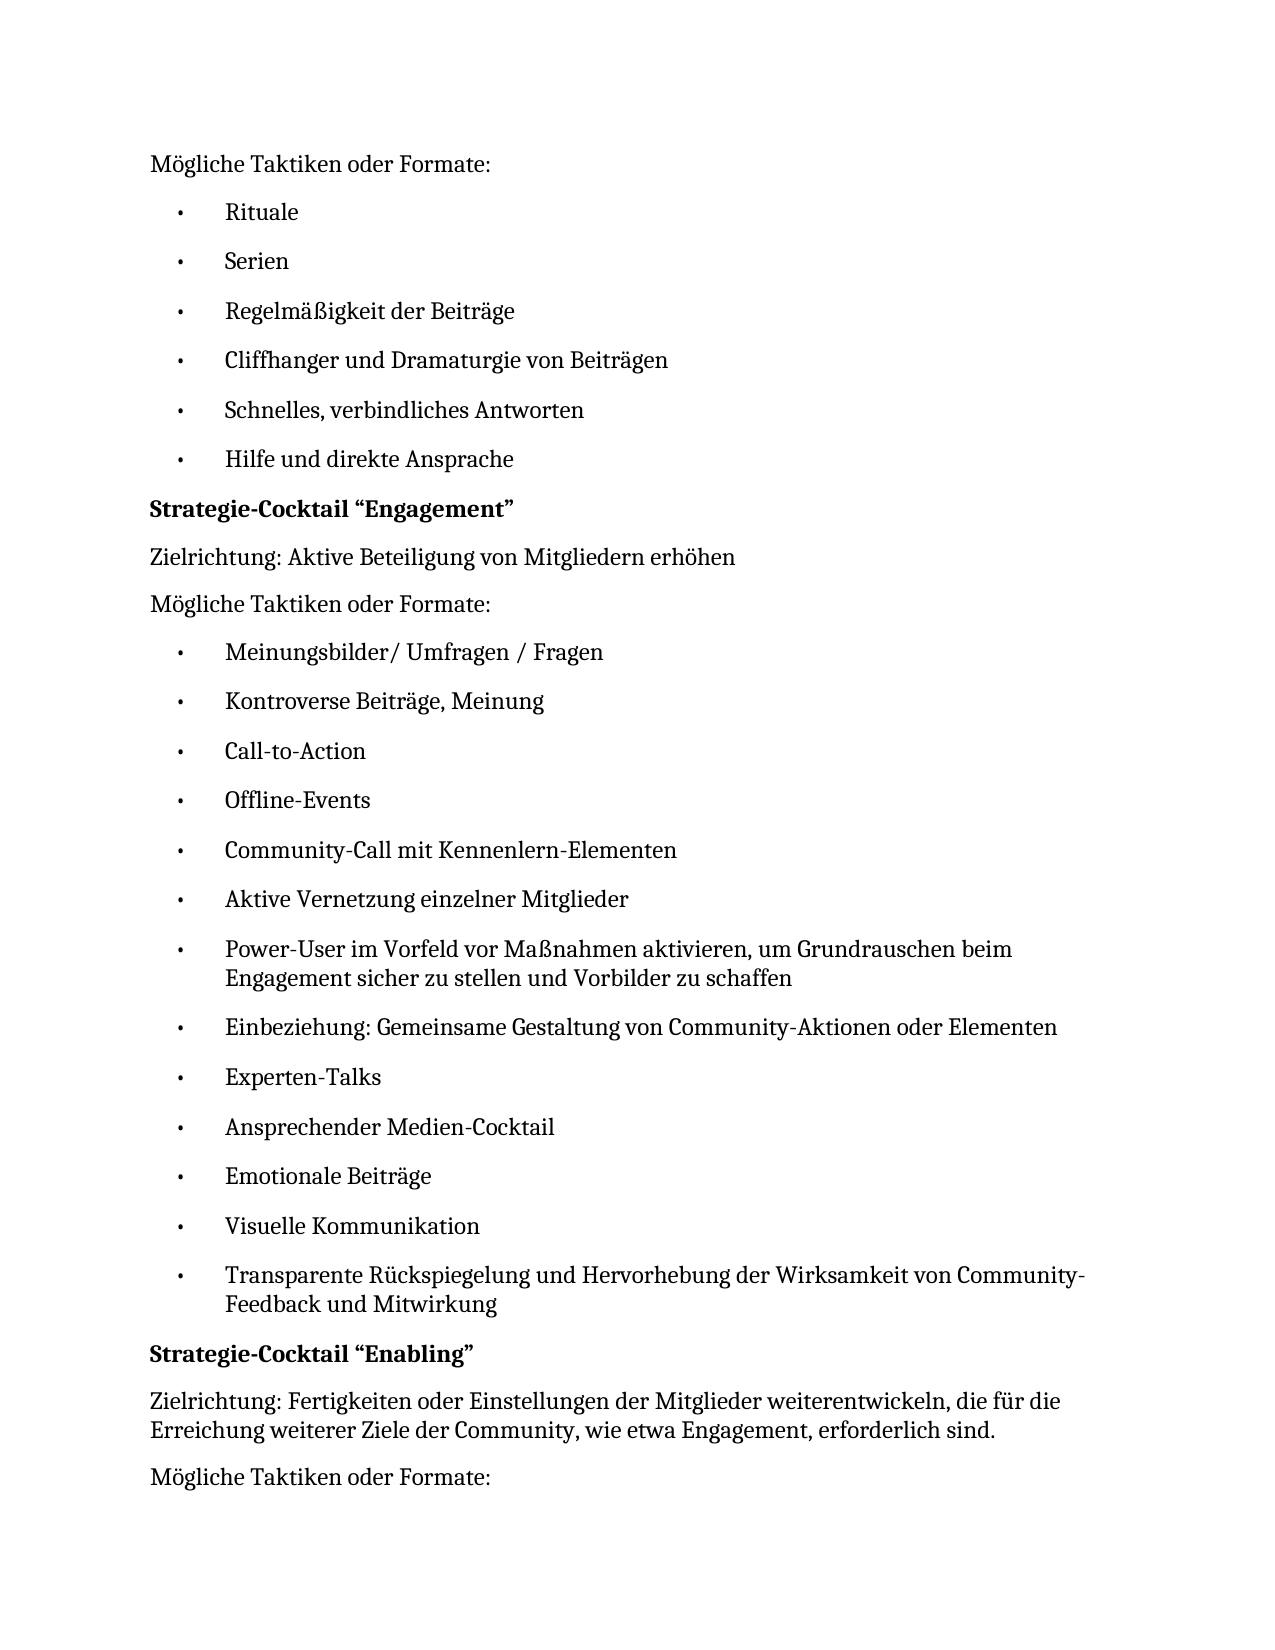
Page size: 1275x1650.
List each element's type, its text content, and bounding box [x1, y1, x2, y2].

list Cliffhanger und Dramaturgie von Beiträgen [175, 346, 1125, 375]
list Kontroverse Beiträge, Meinung [175, 687, 1125, 716]
text Mögliche Taktiken oder Formate: [150, 150, 1125, 179]
text Mögliche Taktiken oder Formate: [150, 590, 1125, 619]
list Call-to-Action [175, 737, 1125, 765]
text Zielrichtung: Aktive Beteiligung von Mitgliedern erhöhen [150, 542, 1125, 571]
list Experten-Talks [175, 1063, 1125, 1092]
list Visuelle Kommunikation [175, 1212, 1125, 1240]
list Community-Call mit Kennenlern-Elementen [175, 836, 1125, 864]
list Rituale [175, 197, 1125, 226]
list Hilfe und direkte Ansprache [175, 445, 1125, 474]
text Zielrichtung: Fertigkeiten oder Einstellungen der Mitglieder weiterentwickeln, die für die Erreichung weiterer Ziele der Community, wie etwa Engagement, erforderlich sind. [150, 1387, 1125, 1444]
list Power-User im Vorfeld vor Maßnahmen aktivieren, um Grundrauschen beim Engagement sicher zu stellen und Vorbilder zu schaffen [175, 935, 1125, 992]
list Serien [175, 247, 1125, 276]
list Schnelles, verbindliches Antworten [175, 396, 1125, 424]
list Offline-Events [175, 786, 1125, 815]
text Strategie-Cocktail “Engagement” [150, 495, 1125, 524]
text Strategie-Cocktail “Enabling” [150, 1339, 1125, 1368]
list Einbeziehung: Gemeinsame Gestaltung von Community-Aktionen oder Elementen [175, 1013, 1125, 1042]
list Meinungsbilder/ Umfragen / Fragen [175, 637, 1125, 666]
list Aktive Vernetzung einzelner Mitglieder [175, 885, 1125, 914]
list Emotionale Beiträge [175, 1162, 1125, 1191]
text Mögliche Taktiken oder Formate: [150, 1463, 1125, 1492]
list Ansprechender Medien-Cocktail [175, 1112, 1125, 1141]
list Transparente Rückspiegelung und Hervorhebung der Wirksamkeit von Community-Feedback und Mitwirkung [175, 1261, 1125, 1319]
list Regelmäßigkeit der Beiträge [175, 297, 1125, 325]
